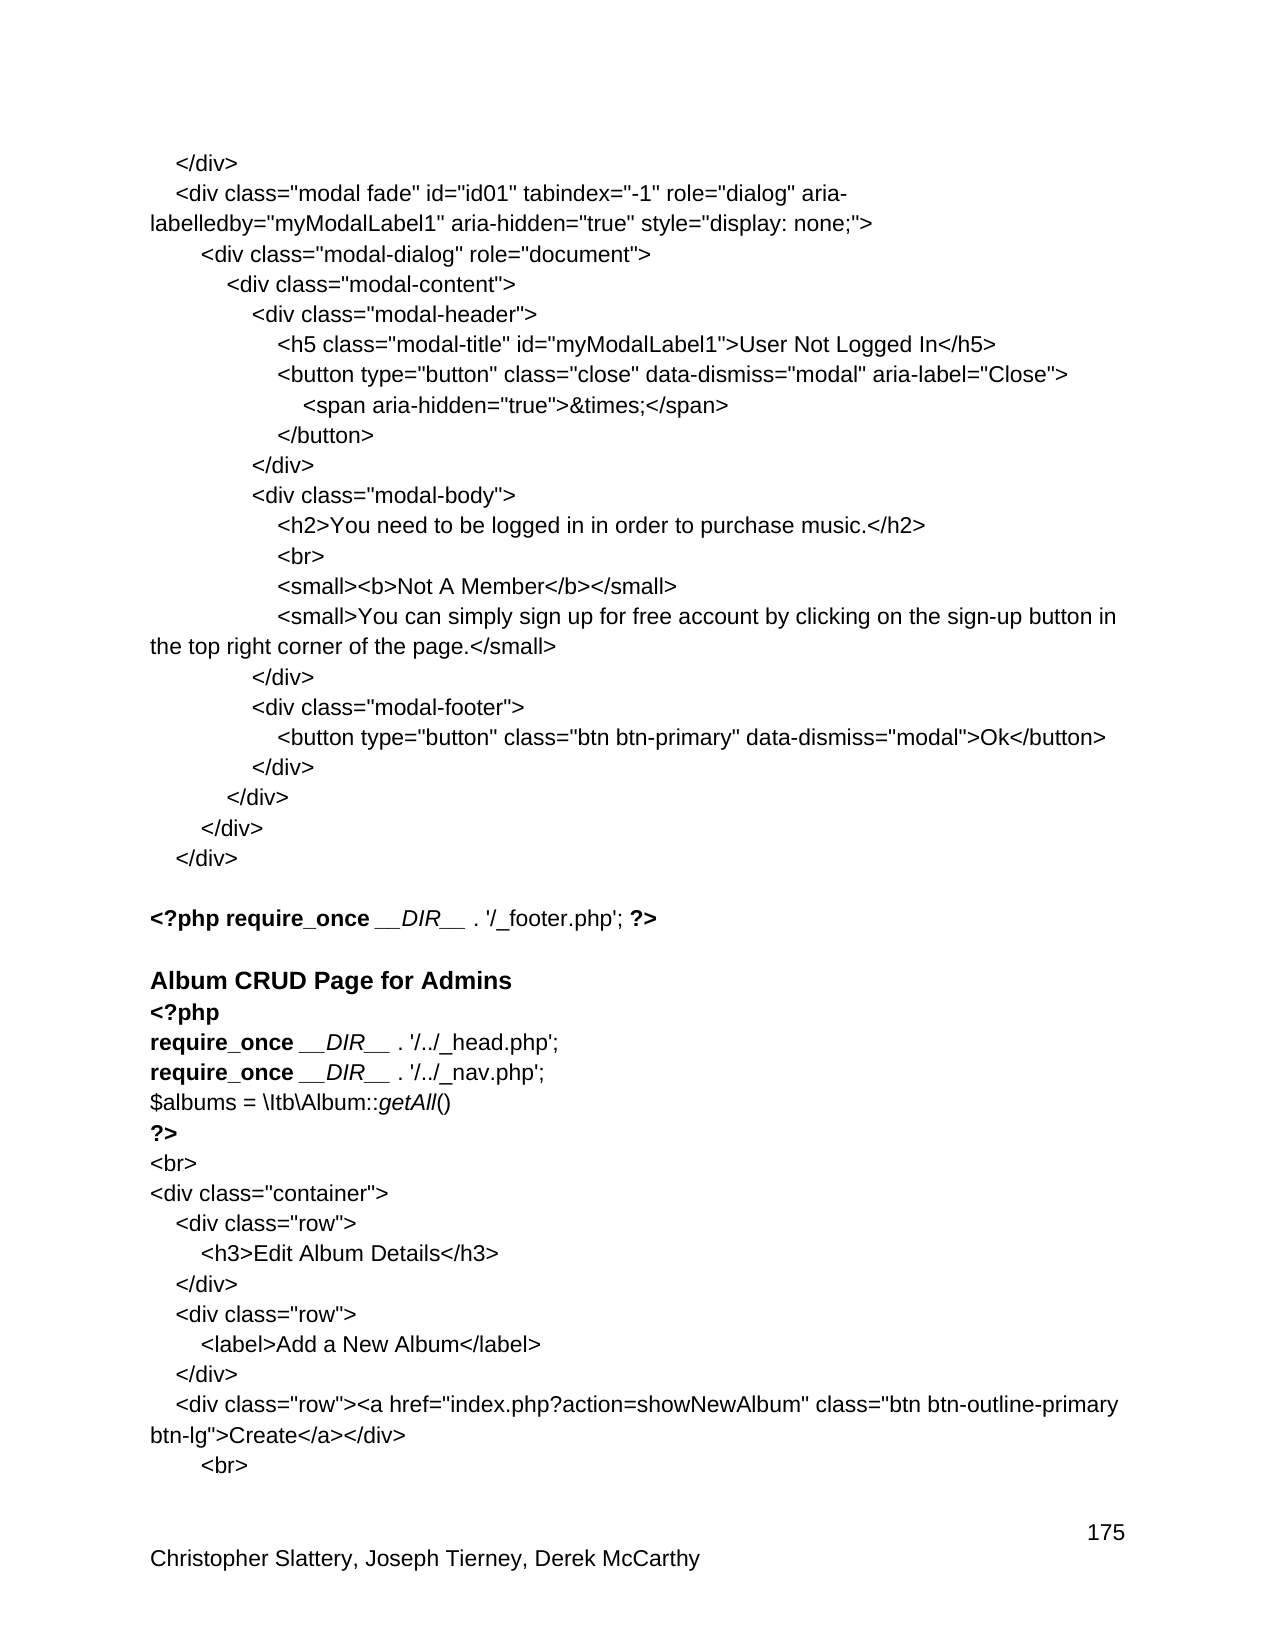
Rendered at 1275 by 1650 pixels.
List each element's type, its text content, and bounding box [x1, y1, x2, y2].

text Album CRUD Page for Admins [150, 966, 1125, 994]
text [150, 150, 1125, 932]
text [150, 999, 1125, 1478]
